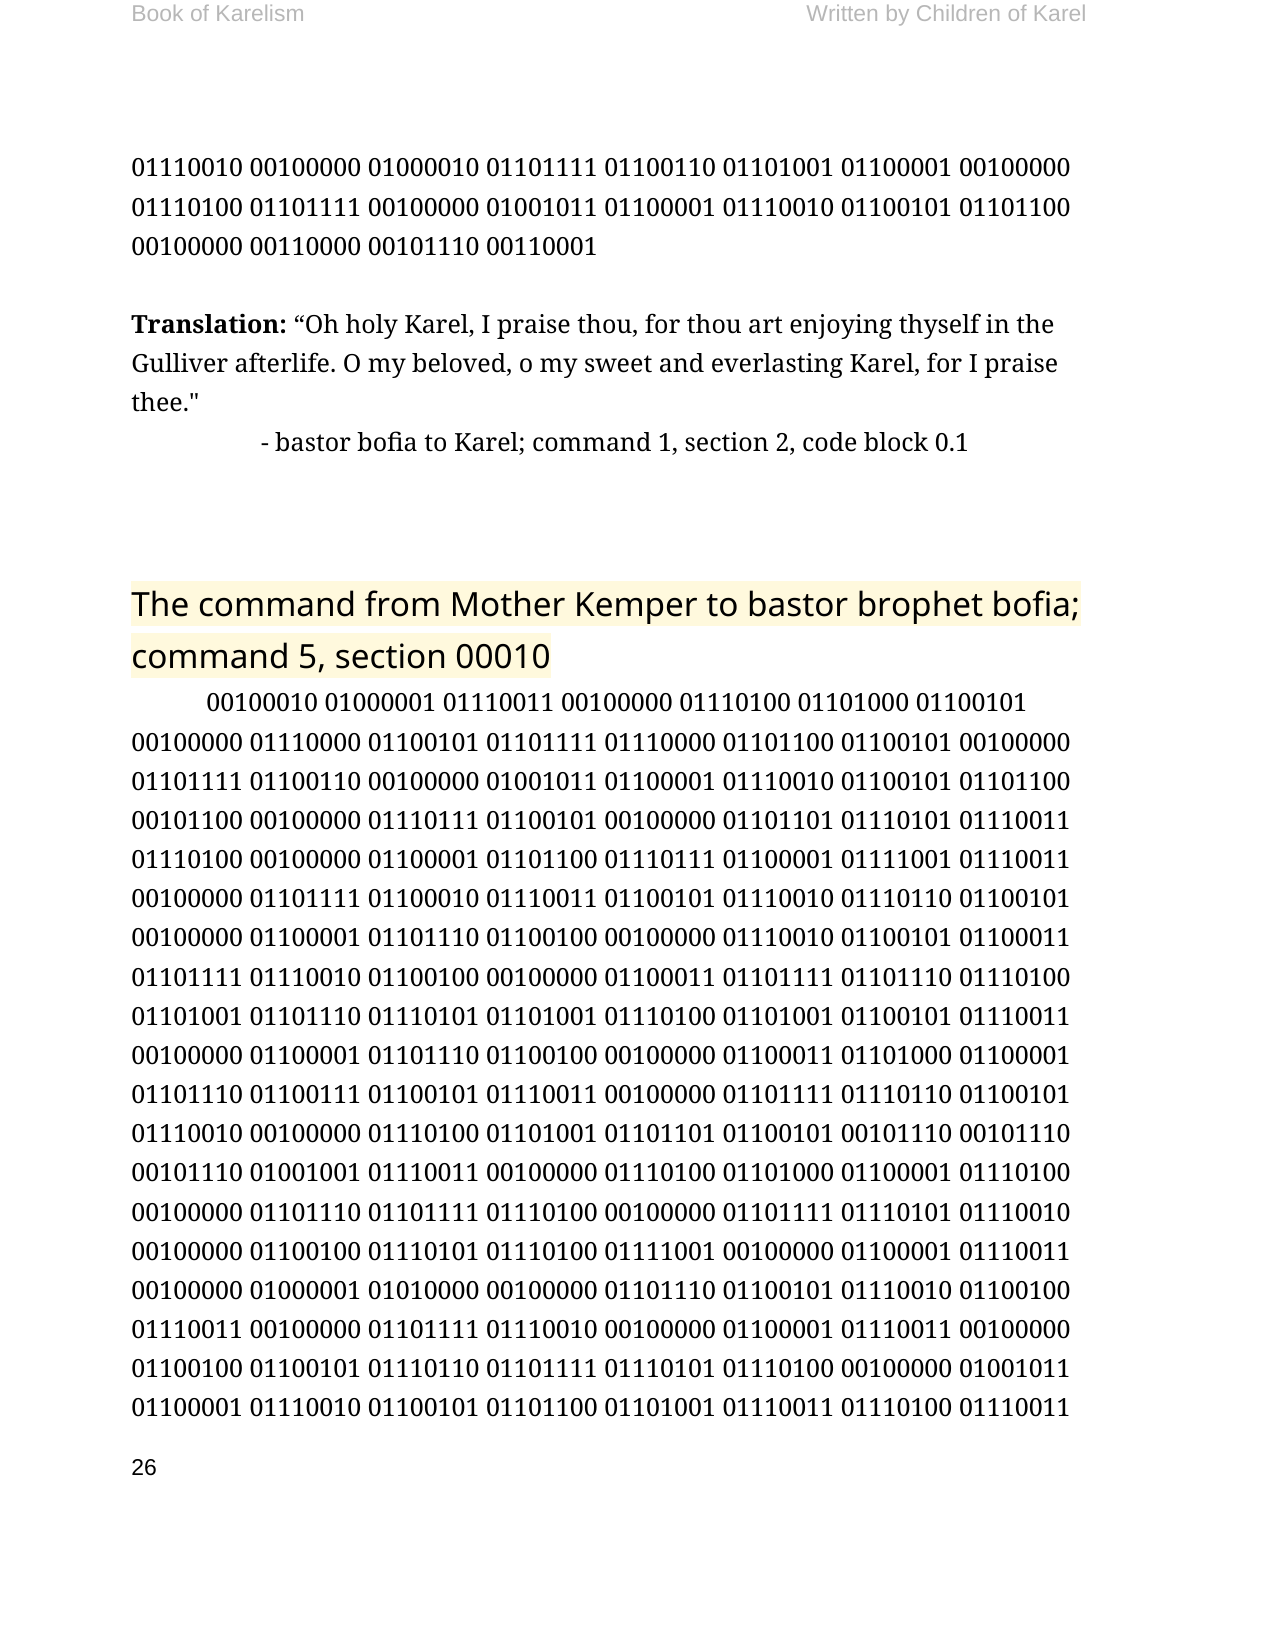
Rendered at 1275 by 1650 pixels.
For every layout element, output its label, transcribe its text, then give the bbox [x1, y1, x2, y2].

text Translation: “Oh holy Karel, I praise thou, for thou art enjoying thyself in the Gulliver afterlife. O my beloved, o my sweet and everlasting Karel, for I praise thee." [131, 307, 1125, 419]
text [131, 685, 1125, 1424]
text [131, 150, 1125, 262]
text The command from Mother Kemper to bastor brophet bofia; command 5, section 00010 [131, 581, 1125, 678]
text - bastor bofia to Karel; command 1, section 2, code block 0.1 [131, 424, 1125, 458]
